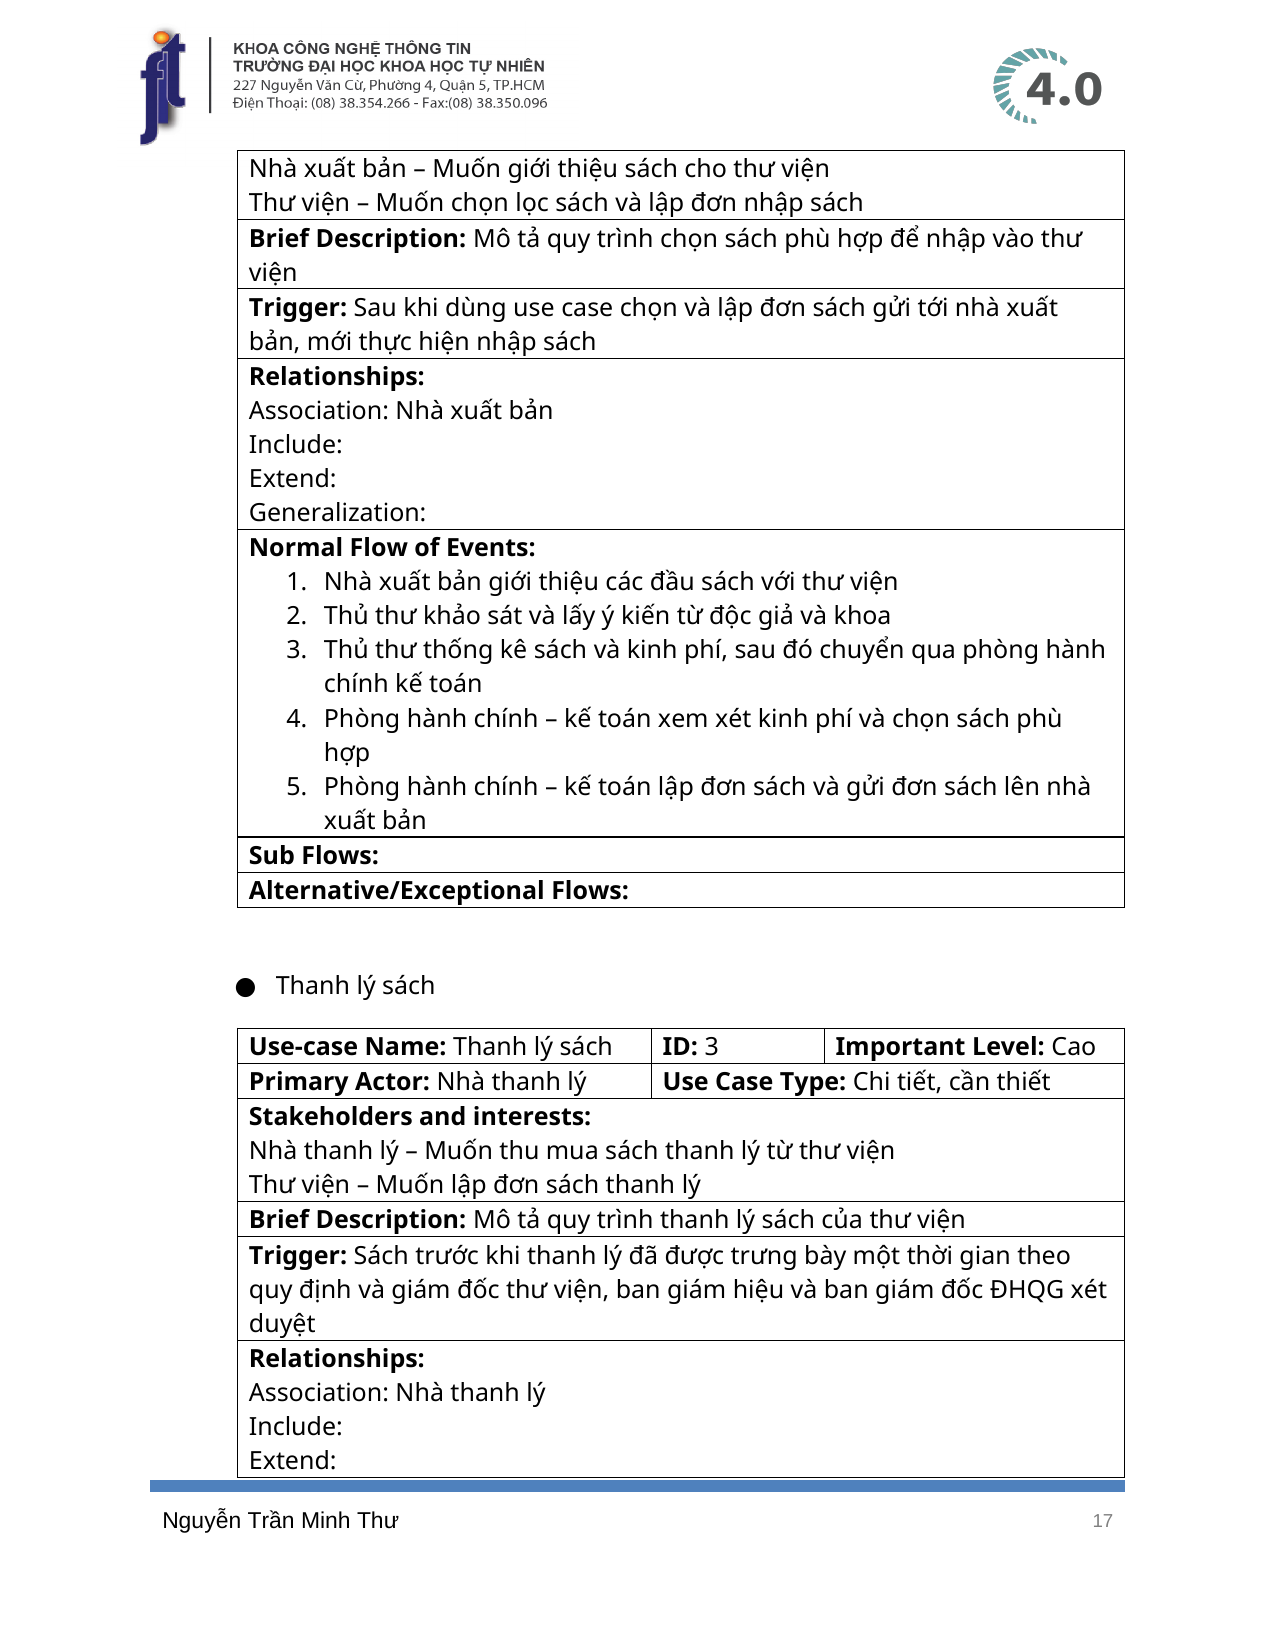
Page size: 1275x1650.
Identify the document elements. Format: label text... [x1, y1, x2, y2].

table_cell Trigger: Sau khi dùng use case chọn và lập đơn sách gửi tới nhà xuất bản, mới thực hiện nhập sách [238, 289, 1124, 357]
table_cell Relationships: Association: Nhà xuất bản Include: Extend: Generalization: [238, 359, 1124, 529]
table_cell Alternative/Exceptional Flows: [238, 873, 1124, 907]
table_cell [238, 1341, 1124, 1477]
table_cell Primary Actor: Nhà thanh lý [238, 1064, 651, 1098]
table_cell Stakeholders and interests: Nhà thanh lý – Muốn thu mua sách thanh lý từ thư viện Thư viện – Muốn lập đơn sách thanh lý [238, 1099, 1124, 1201]
table_cell Brief Description: Mô tả quy trình chọn sách phù hợp để nhập vào thư viện [238, 220, 1124, 288]
table_header Important Level: Cao [825, 1029, 1124, 1063]
table_cell Brief Description: Mô tả quy trình thanh lý sách của thư viện [238, 1202, 1124, 1236]
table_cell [238, 151, 1124, 219]
table_header Use-case Name: Thanh lý sách [238, 1029, 651, 1063]
text ● Thanh lý sách [150, 968, 1125, 1002]
table_cell Trigger: Sách trước khi thanh lý đã được trưng bày một thời gian theo quy định và giám đốc thư viện, ban giám hiệu và ban giám đốc ĐHQG xét duyệt [238, 1237, 1124, 1339]
table_header ID: 3 [652, 1029, 824, 1063]
table_cell Normal Flow of Events: Nhà xuất bản giới thiệu các đầu sách với thư viện Thủ thư khảo sát và lấy ý kiến từ độc giả và khoa Thủ thư thống kê sách và kinh phí, sau đó chuyển qua phòng hành chính kế toán Phòng hành chính – kế toán xem xét kinh phí và chọn sách phù hợp Phòng hành chính – kế toán lập đơn sách và gửi đơn sách lên nhà xuất bản [238, 530, 1124, 836]
picture [985, 41, 1108, 127]
picture [117, 21, 580, 167]
table_cell Use Case Type: Chi tiết, cần thiết [652, 1064, 1124, 1098]
table_cell Sub Flows: [238, 838, 1124, 872]
